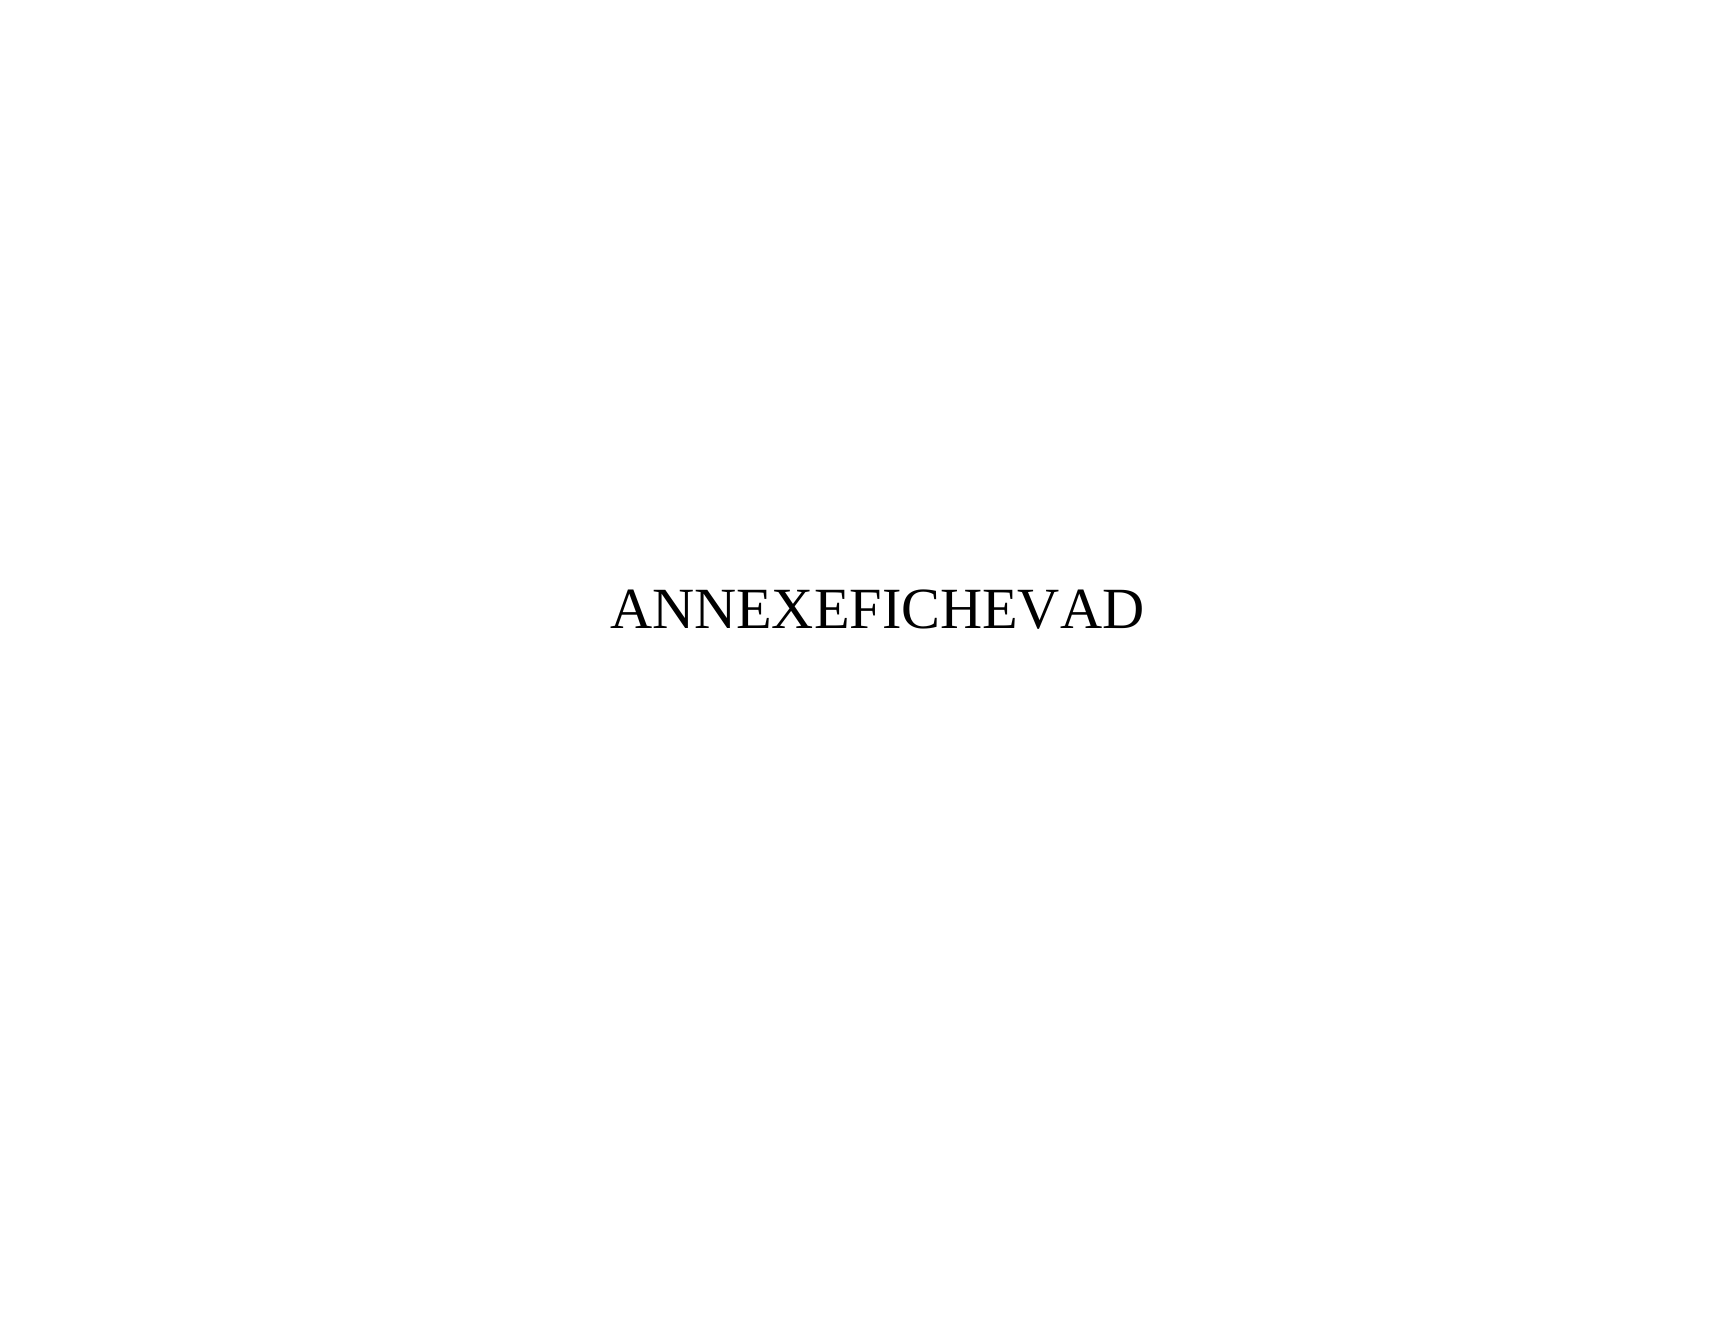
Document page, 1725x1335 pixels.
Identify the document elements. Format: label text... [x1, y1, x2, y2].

text ANNEXE FICHE VAD [177, 574, 1577, 641]
